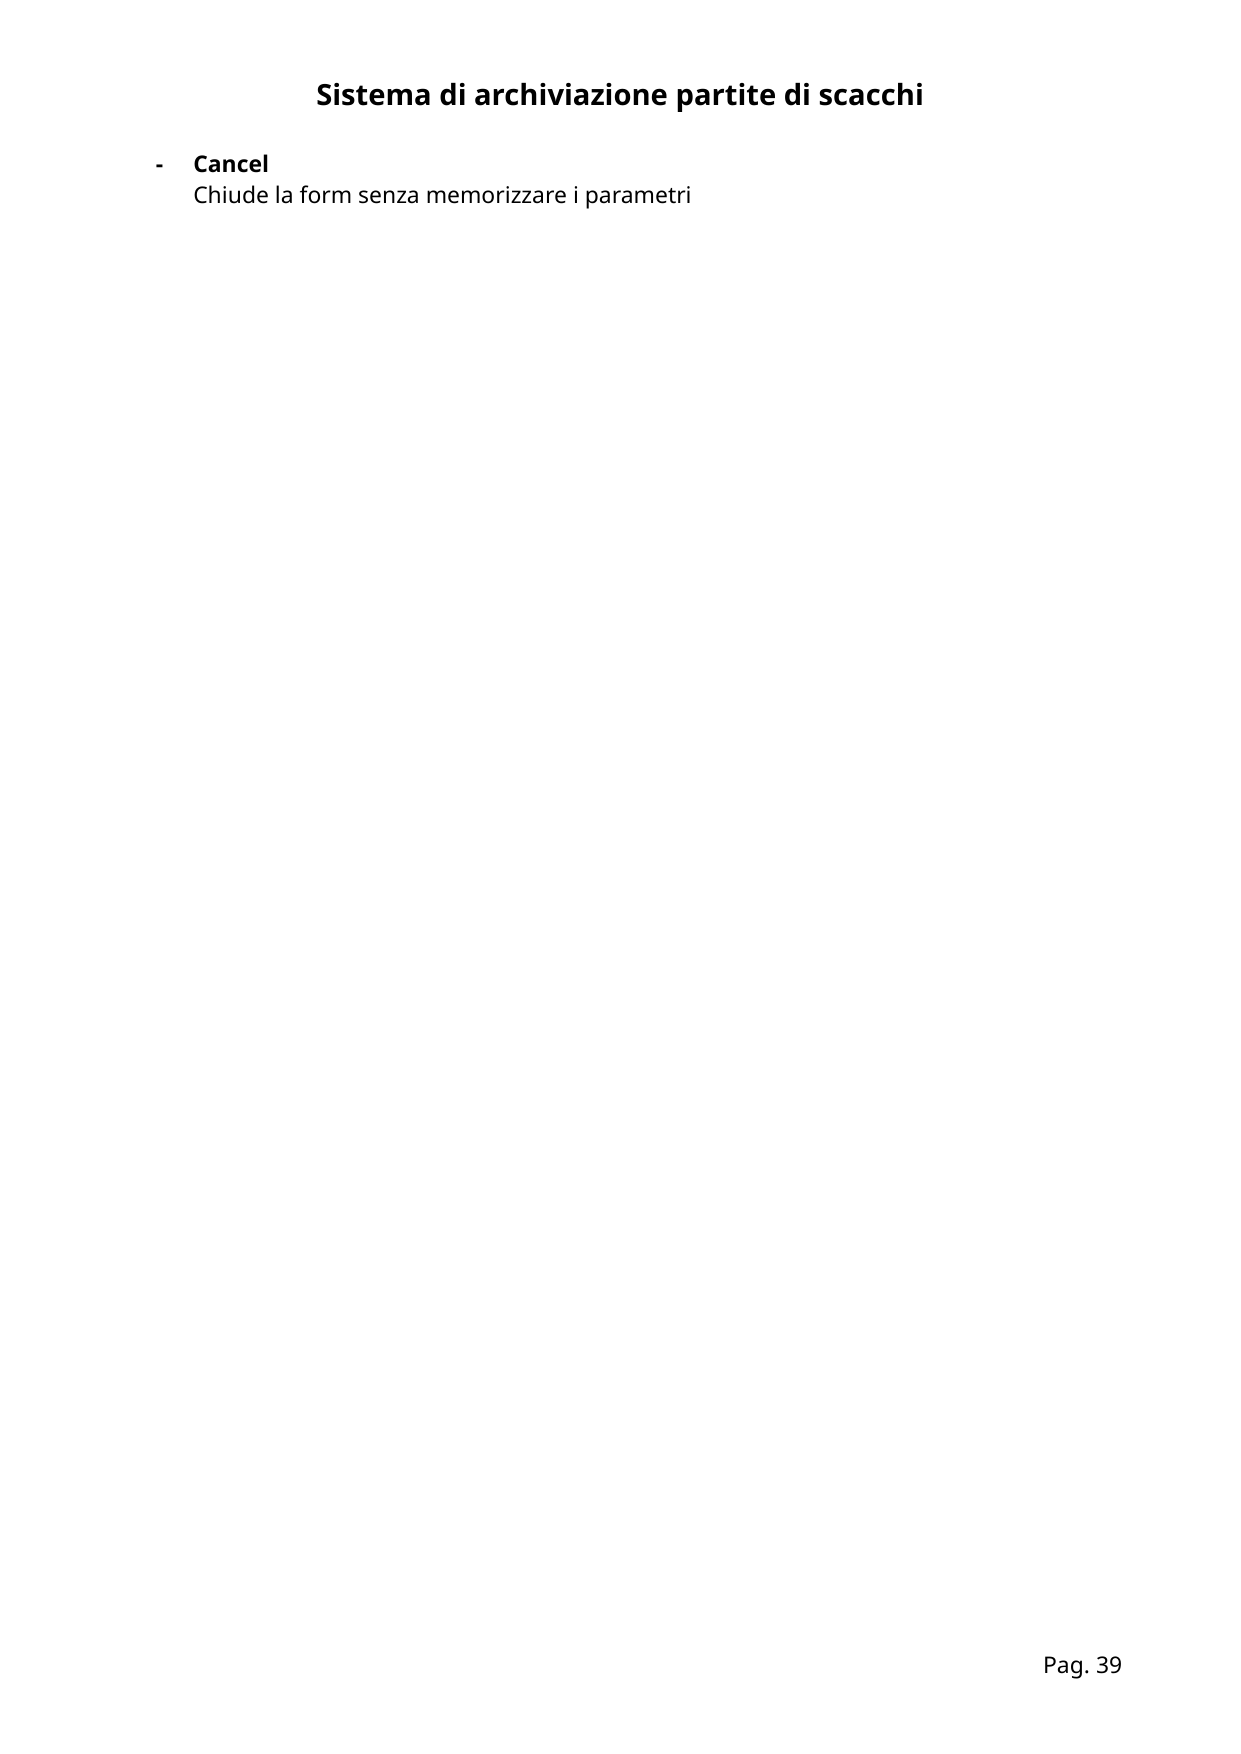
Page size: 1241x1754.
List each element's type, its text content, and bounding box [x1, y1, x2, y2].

list Cancel Chiude la form senza memorizzare i parametri [156, 148, 1122, 210]
